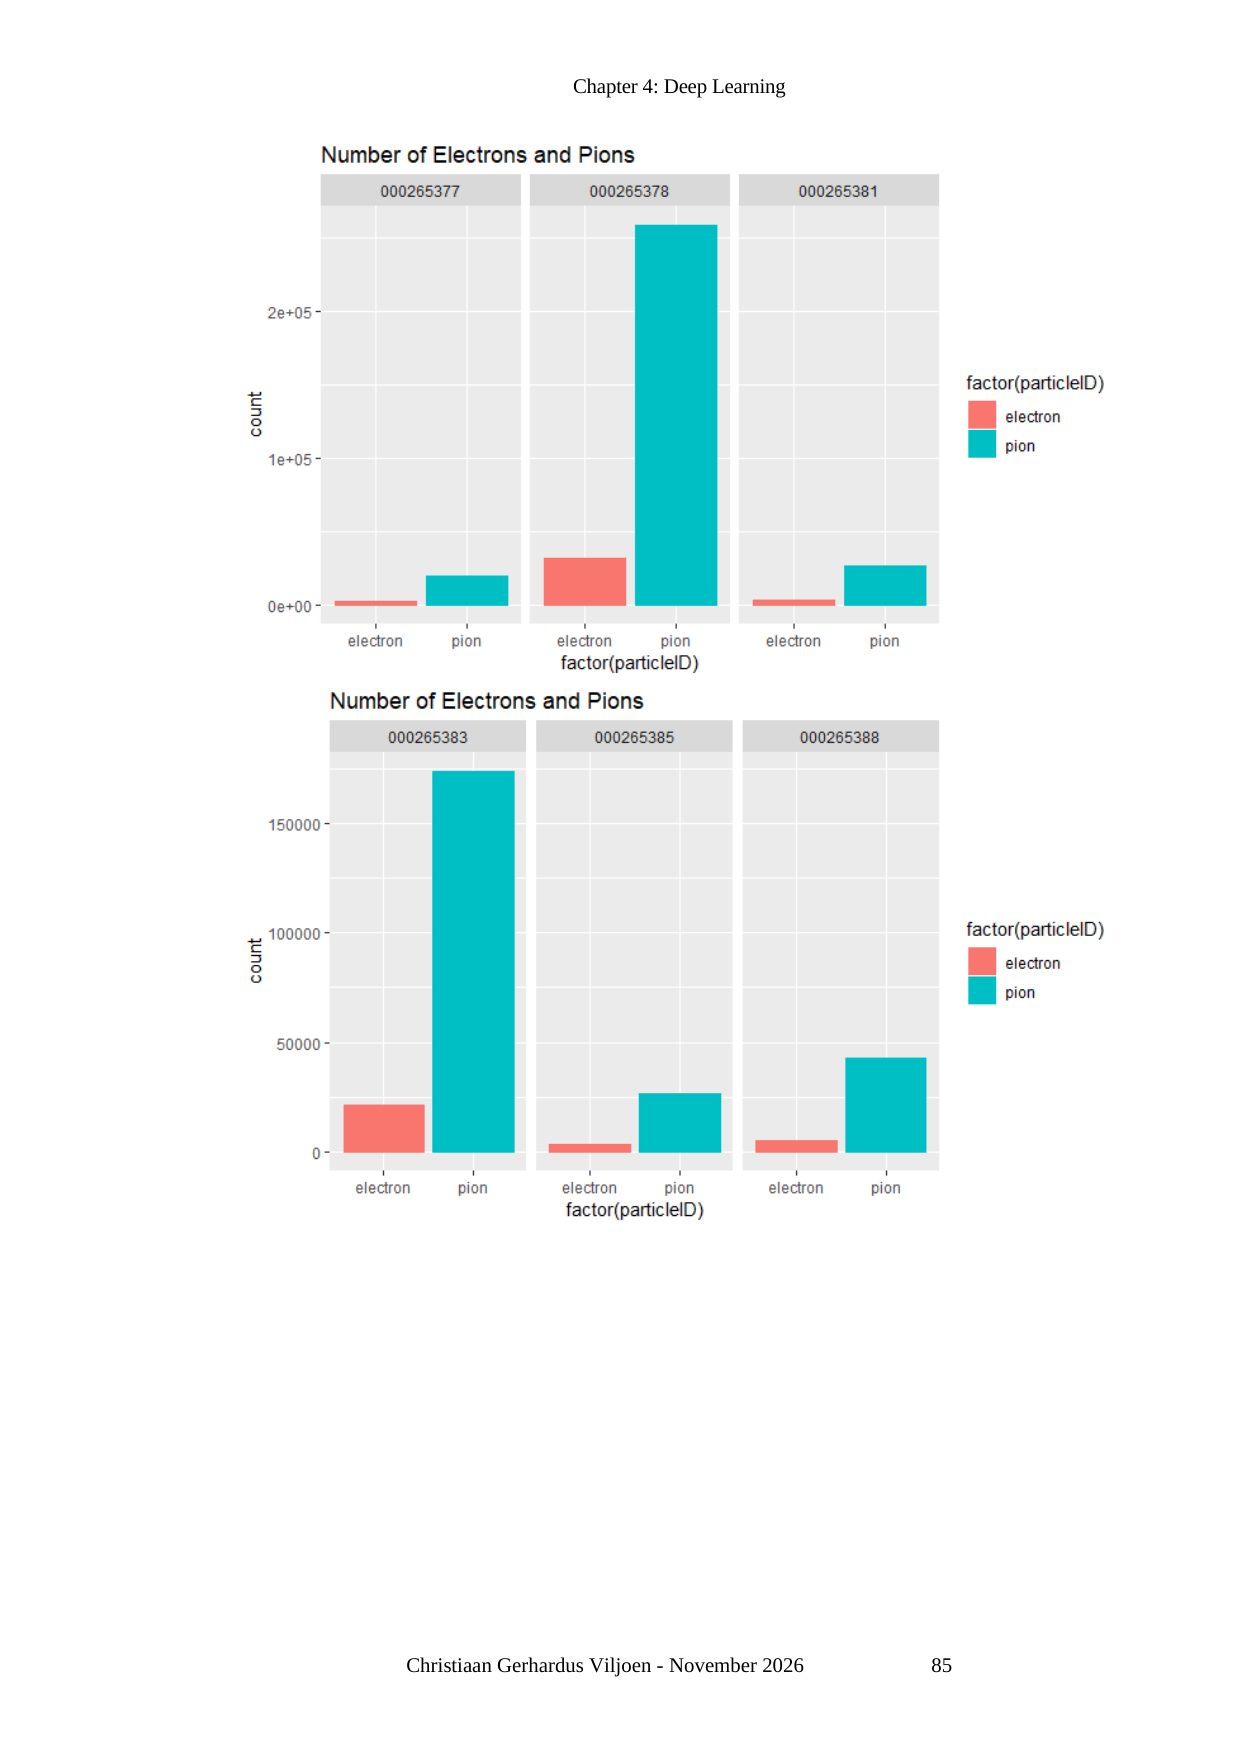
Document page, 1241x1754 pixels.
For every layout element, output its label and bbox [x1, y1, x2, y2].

picture [236, 135, 1123, 1229]
